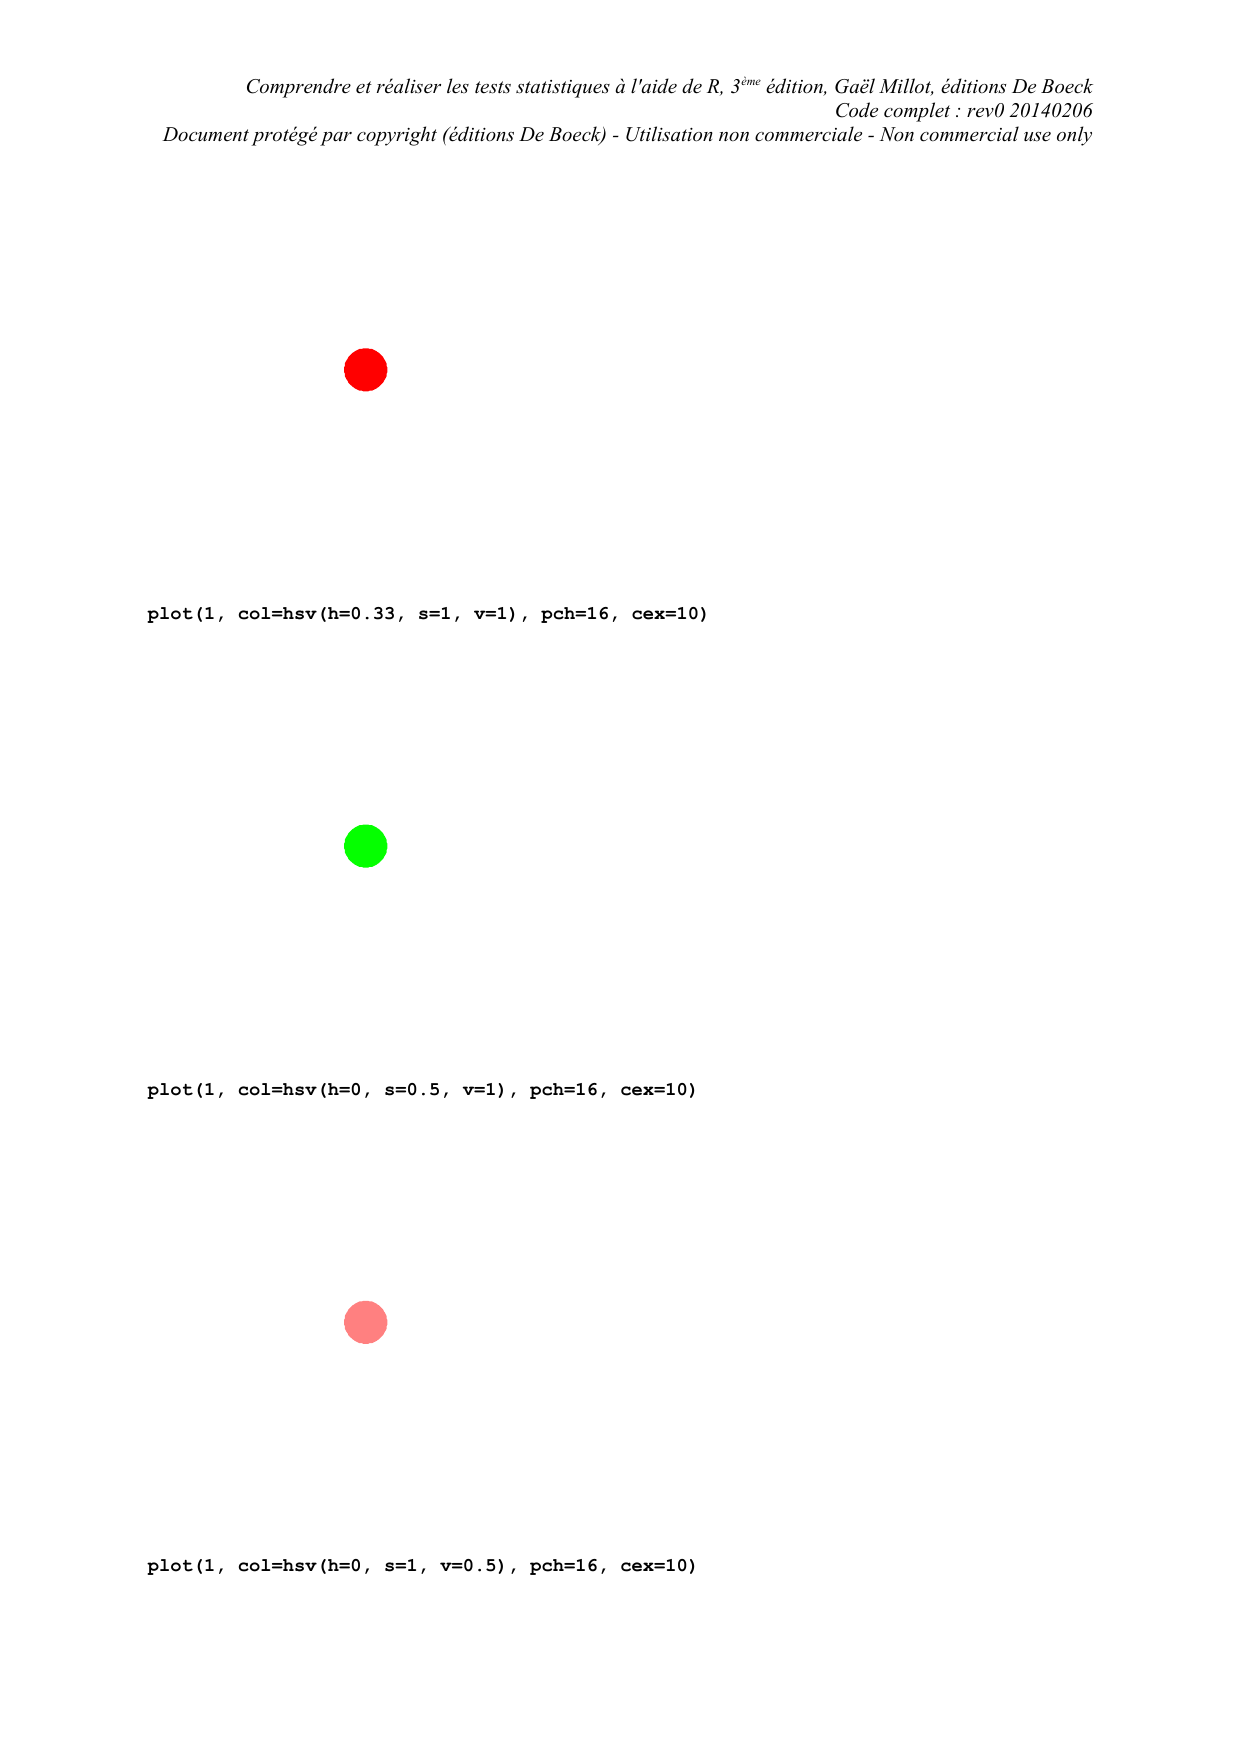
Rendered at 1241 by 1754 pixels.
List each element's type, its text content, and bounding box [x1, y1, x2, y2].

text plot(1, col=hsv(h=0, s=1, v=0.5), pch=16, cex=10) [148, 1556, 1093, 1577]
text plot(1, col=hsv(h=0, s=0.5, v=1), pch=16, cex=10) [148, 1080, 1093, 1101]
text plot(1, col=hsv(h=0.33, s=1, v=1), pch=16, cex=10) [148, 604, 1093, 625]
